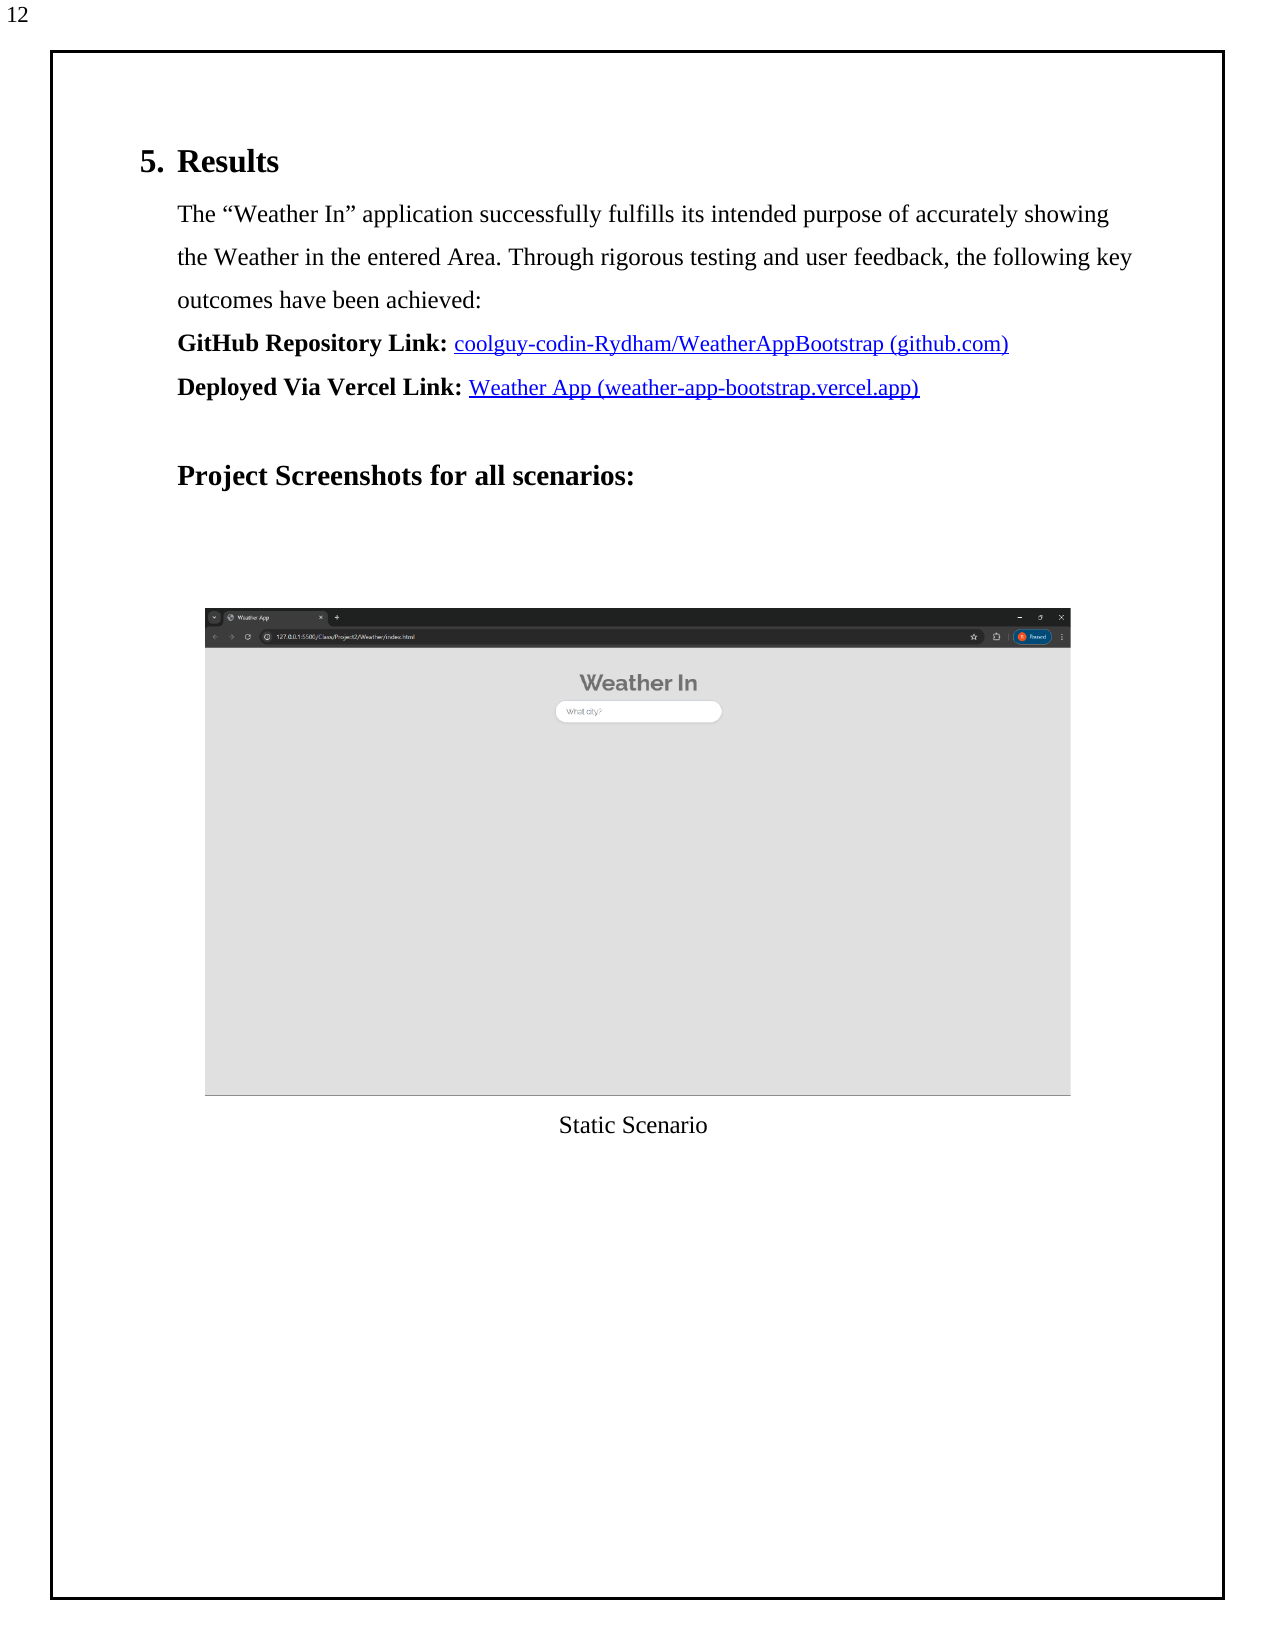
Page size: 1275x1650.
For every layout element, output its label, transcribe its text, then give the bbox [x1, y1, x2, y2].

text GitHub Repository Link: coolguy-codin-Rydham/WeatherAppBootstrap (github.com) [177, 328, 1177, 357]
subtitle Results [139, 142, 1177, 180]
subtitle Project Screenshots for all scenarios: [177, 458, 1177, 492]
text The “Weather In” application successfully fulfills its intended purpose of accurately showing the Weather in the entered Area. Through rigorous testing and user feedback, the following key outcomes have been achieved: [177, 199, 1137, 314]
text Deployed Via Vercel Link: Weather App (weather-app-bootstrap.vercel.app) [177, 372, 1177, 400]
picture [205, 608, 1071, 1096]
